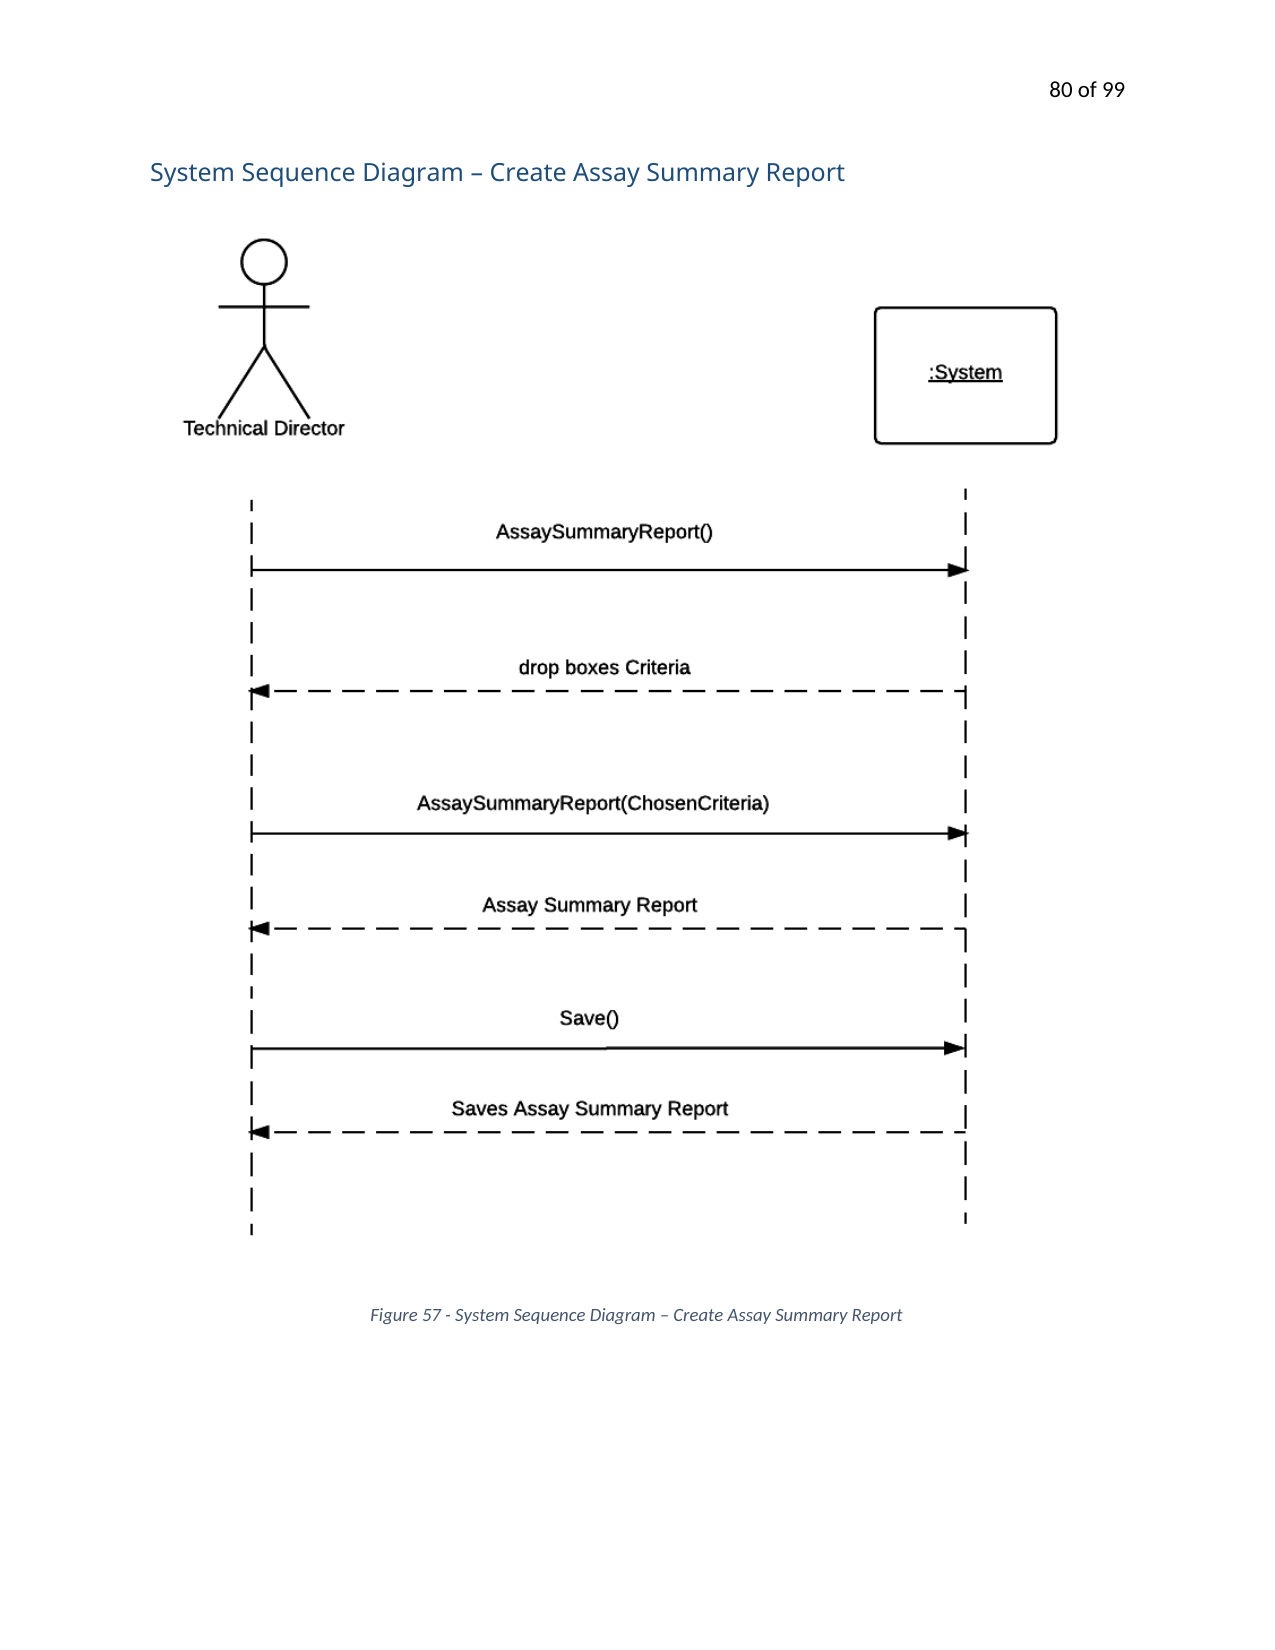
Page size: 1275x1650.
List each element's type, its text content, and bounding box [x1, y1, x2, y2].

subtitle System Sequence Diagram – Create Assay Summary Report [150, 154, 1125, 188]
picture [177, 191, 1098, 1285]
